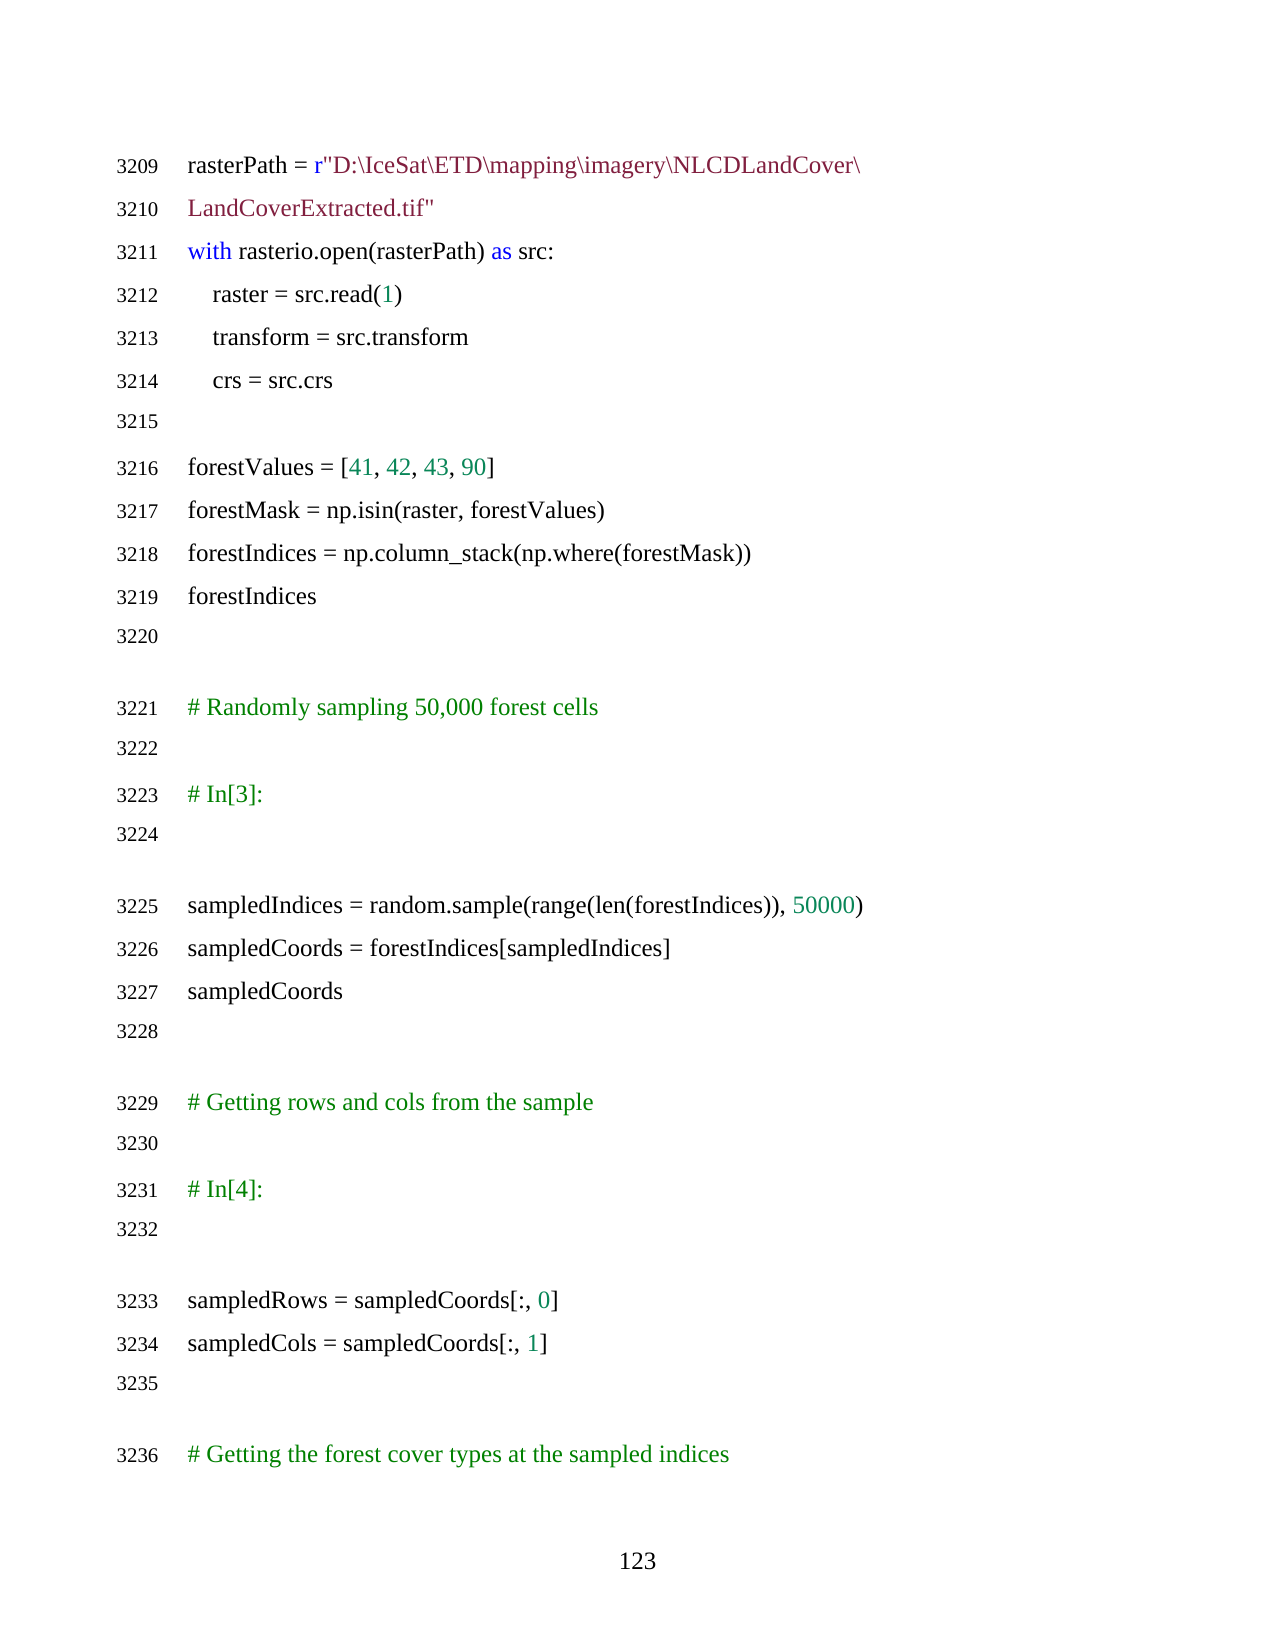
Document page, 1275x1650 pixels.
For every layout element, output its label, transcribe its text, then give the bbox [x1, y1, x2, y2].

text crs = src.crs [187, 366, 1087, 394]
text # Getting rows and cols from the sample [187, 1087, 1087, 1116]
text # In[4]: [187, 1174, 1087, 1202]
text # In[3]: [187, 779, 1087, 807]
text rasterPath = r"D:\IceSat\ETD\mapping\imagery\NLCDLandCover\LandCoverExtracted.tif" [187, 150, 1087, 222]
text forestValues = [41, 42, 43, 90] [187, 452, 1087, 481]
text sampledCoords = forestIndices[sampledIndices] [187, 933, 1087, 962]
text with rasterio.open(rasterPath) as src: [187, 236, 1087, 265]
text # Randomly sampling 50,000 forest cells [187, 692, 1087, 721]
text # Getting the forest cover types at the sampled indices [187, 1439, 1087, 1468]
text forestIndices = np.column_stack(np.where(forestMask)) [187, 538, 1087, 567]
text sampledIndices = random.sample(range(len(forestIndices)), 50000) [187, 890, 1087, 919]
text forestIndices [187, 581, 1087, 610]
text sampledCoords [187, 976, 1087, 1005]
text transform = src.transform [187, 322, 1087, 351]
text sampledCols = sampledCoords[:, 1] [187, 1328, 1087, 1357]
text sampledRows = sampledCoords[:, 0] [187, 1285, 1087, 1314]
text raster = src.read(1) [187, 279, 1087, 308]
text forestMask = np.isin(raster, forestValues) [187, 495, 1087, 524]
